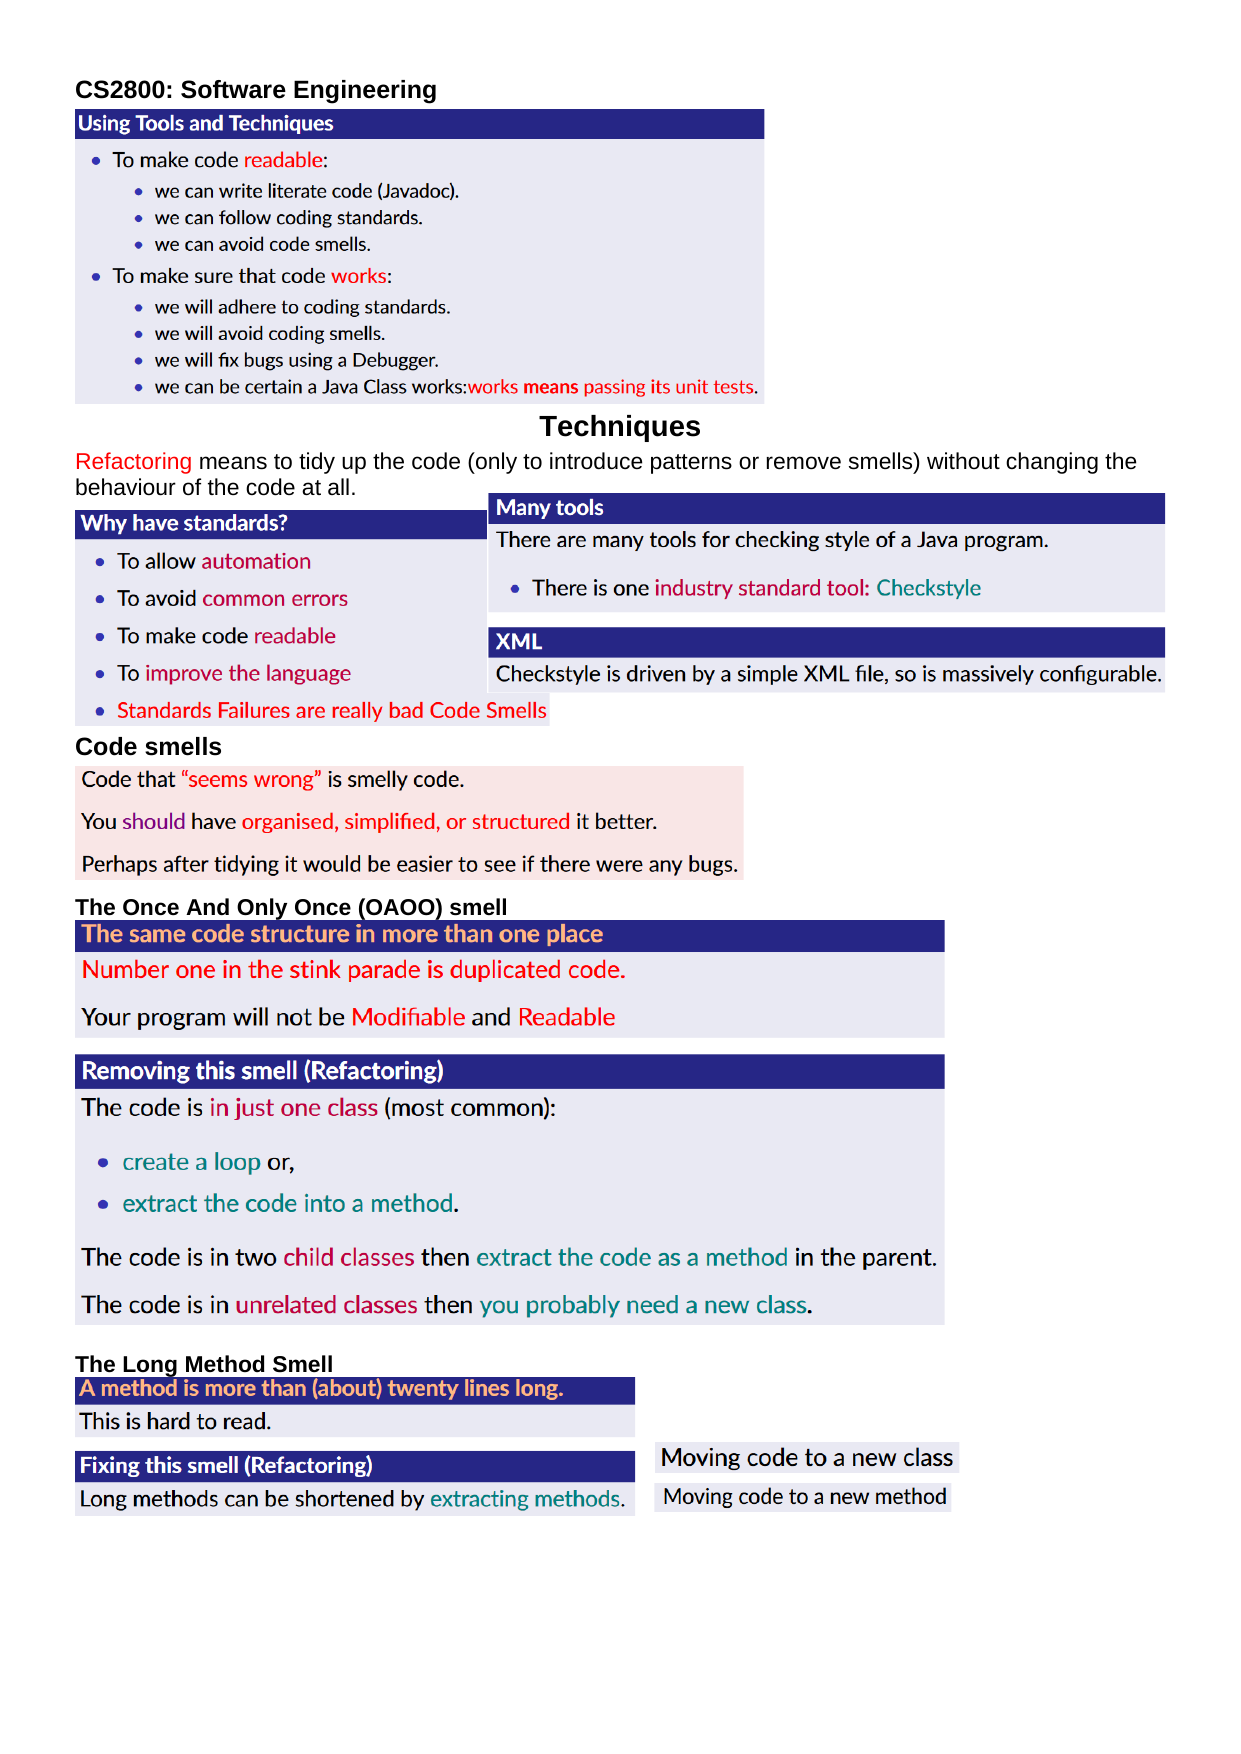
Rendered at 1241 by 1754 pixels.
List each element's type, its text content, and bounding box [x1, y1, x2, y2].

subtitle Techniques [75, 409, 1165, 443]
picture [75, 109, 765, 404]
picture [75, 493, 1166, 726]
picture [75, 766, 744, 880]
subtitle Code smells [75, 732, 1165, 761]
subtitle The Long Method Smell [75, 1351, 1165, 1377]
picture [75, 920, 945, 1325]
picture [75, 1377, 636, 1516]
picture [655, 1442, 960, 1473]
subtitle The Once And Only Once (OAOO) smell [75, 894, 1165, 921]
picture [654, 1483, 952, 1512]
text Refactoring means to tidy up the code (only to introduce patterns or remove smells) without changing the behaviour of the code at all. [75, 448, 1165, 500]
